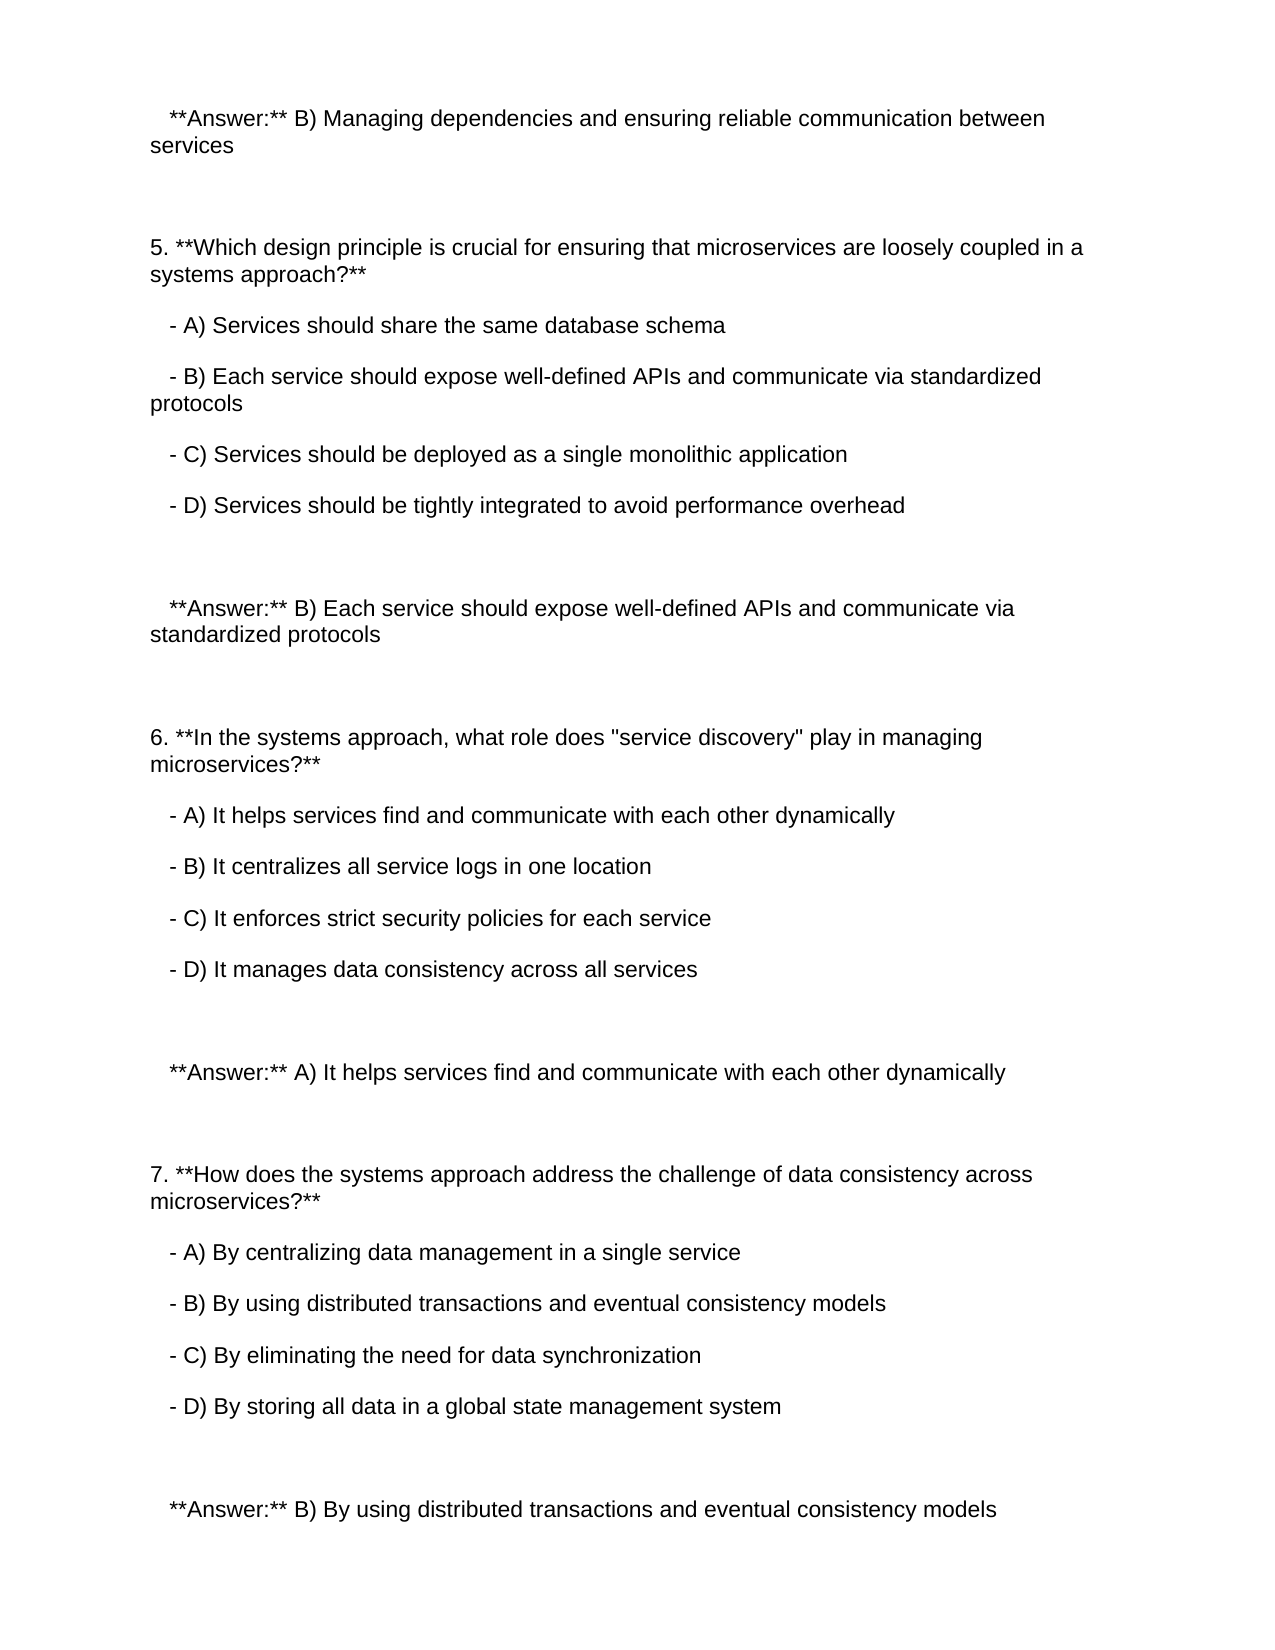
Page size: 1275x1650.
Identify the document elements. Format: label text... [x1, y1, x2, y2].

text - A) By centralizing data management in a single service [150, 1239, 1125, 1265]
text **Answer:** B) Managing dependencies and ensuring reliable communication between services [150, 105, 1125, 158]
text - C) It enforces strict security policies for each service [150, 904, 1125, 931]
text 6. **In the systems approach, what role does "service discovery" play in managing microservices?** [150, 724, 1125, 777]
text 5. **Which design principle is crucial for ensuring that microservices are loosely coupled in a systems approach?** [150, 234, 1125, 287]
text - D) Services should be tightly integrated to avoid performance overhead [150, 492, 1125, 519]
text - A) Services should share the same database schema [150, 312, 1125, 338]
text - B) Each service should expose well-defined APIs and communicate via standardized protocols [150, 363, 1125, 416]
text - C) By eliminating the need for data synchronization [150, 1342, 1125, 1368]
text - A) It helps services find and communicate with each other dynamically [150, 802, 1125, 828]
text 7. **How does the systems approach address the challenge of data consistency across microservices?** [150, 1161, 1125, 1214]
text - C) Services should be deployed as a single monolithic application [150, 441, 1125, 467]
text - D) By storing all data in a global state management system [150, 1393, 1125, 1419]
text - B) By using distributed transactions and eventual consistency models [150, 1290, 1125, 1317]
text - D) It manages data consistency across all services [150, 956, 1125, 982]
text **Answer:** B) Each service should expose well-defined APIs and communicate via standardized protocols [150, 595, 1125, 648]
text - B) It centralizes all service logs in one location [150, 853, 1125, 879]
text **Answer:** B) By using distributed transactions and eventual consistency models [150, 1496, 1125, 1522]
text **Answer:** A) It helps services find and communicate with each other dynamically [150, 1059, 1125, 1085]
